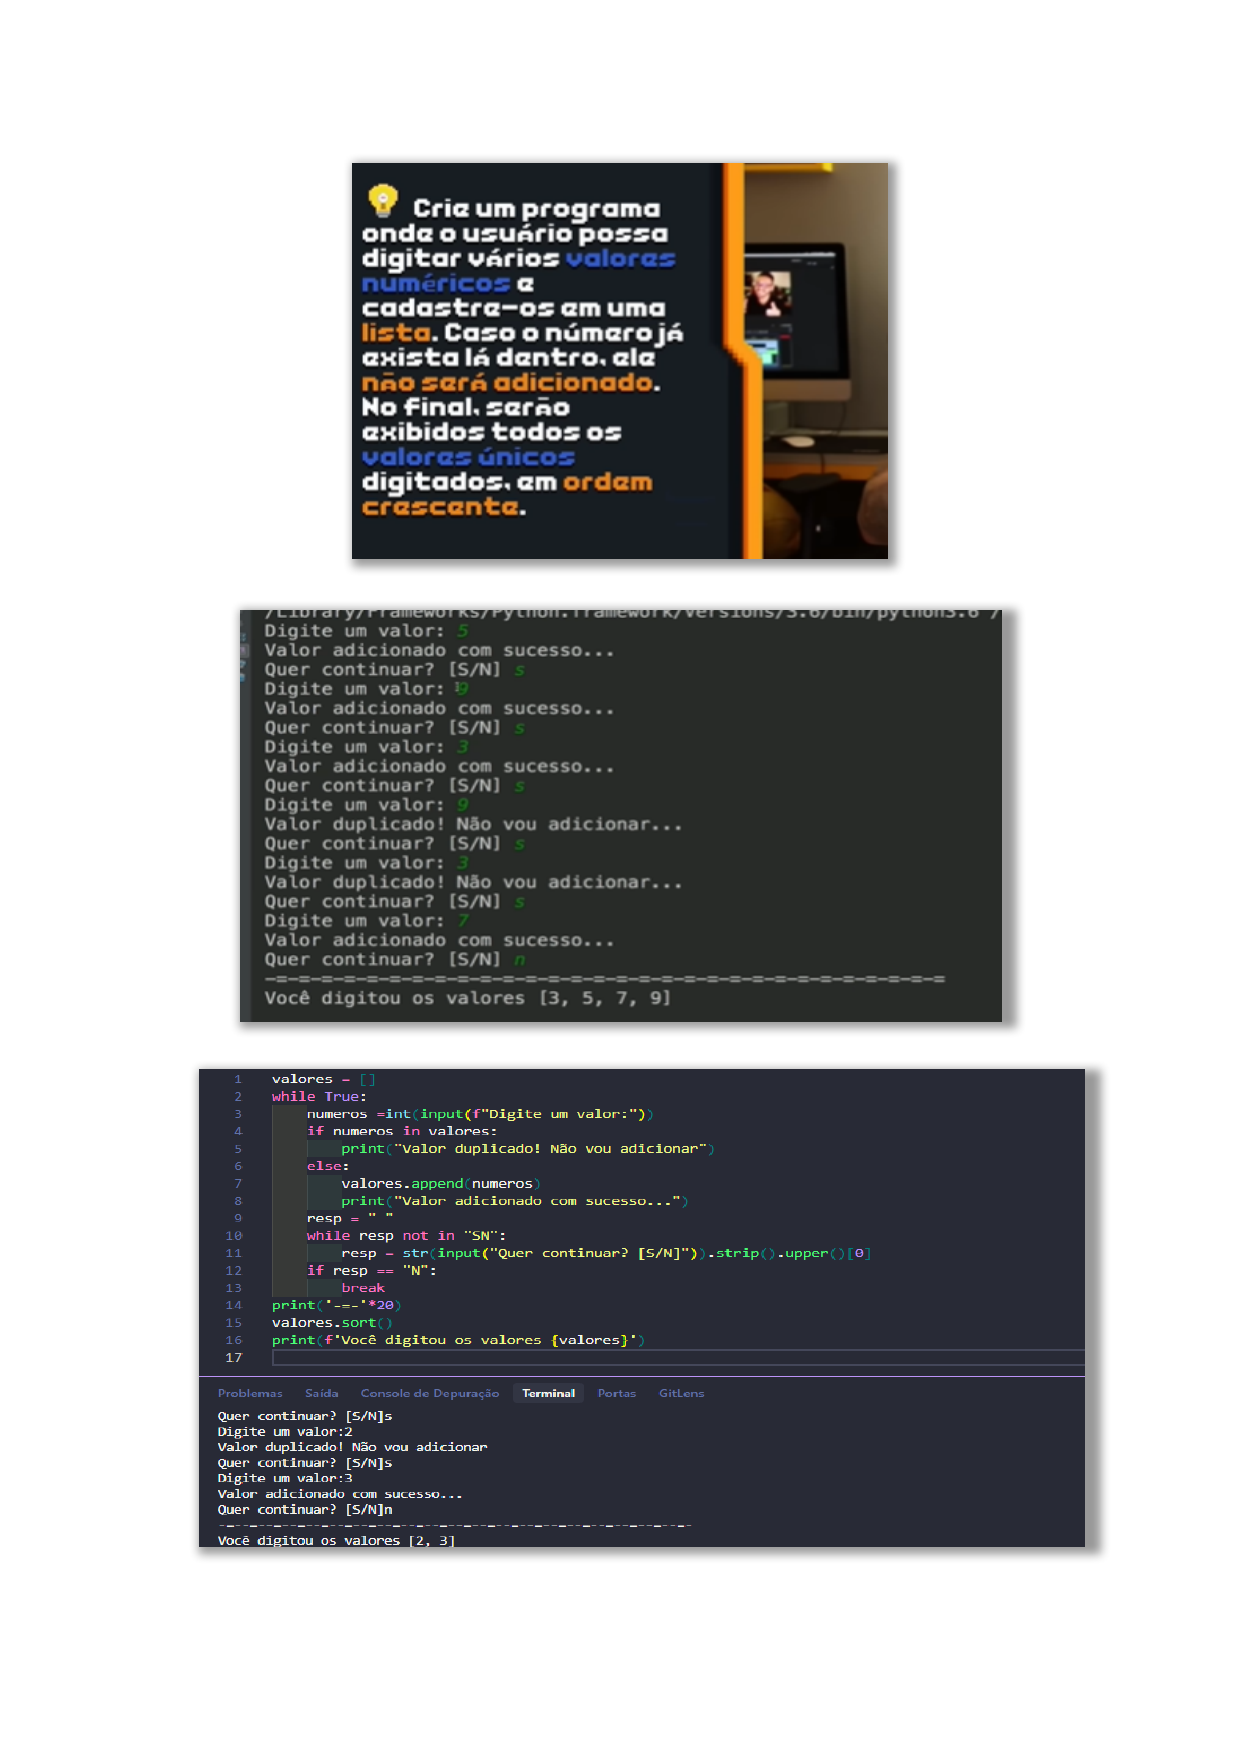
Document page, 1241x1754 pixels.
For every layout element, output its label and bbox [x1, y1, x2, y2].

picture [199, 1069, 1085, 1547]
picture [240, 610, 1002, 1022]
picture [352, 163, 888, 559]
